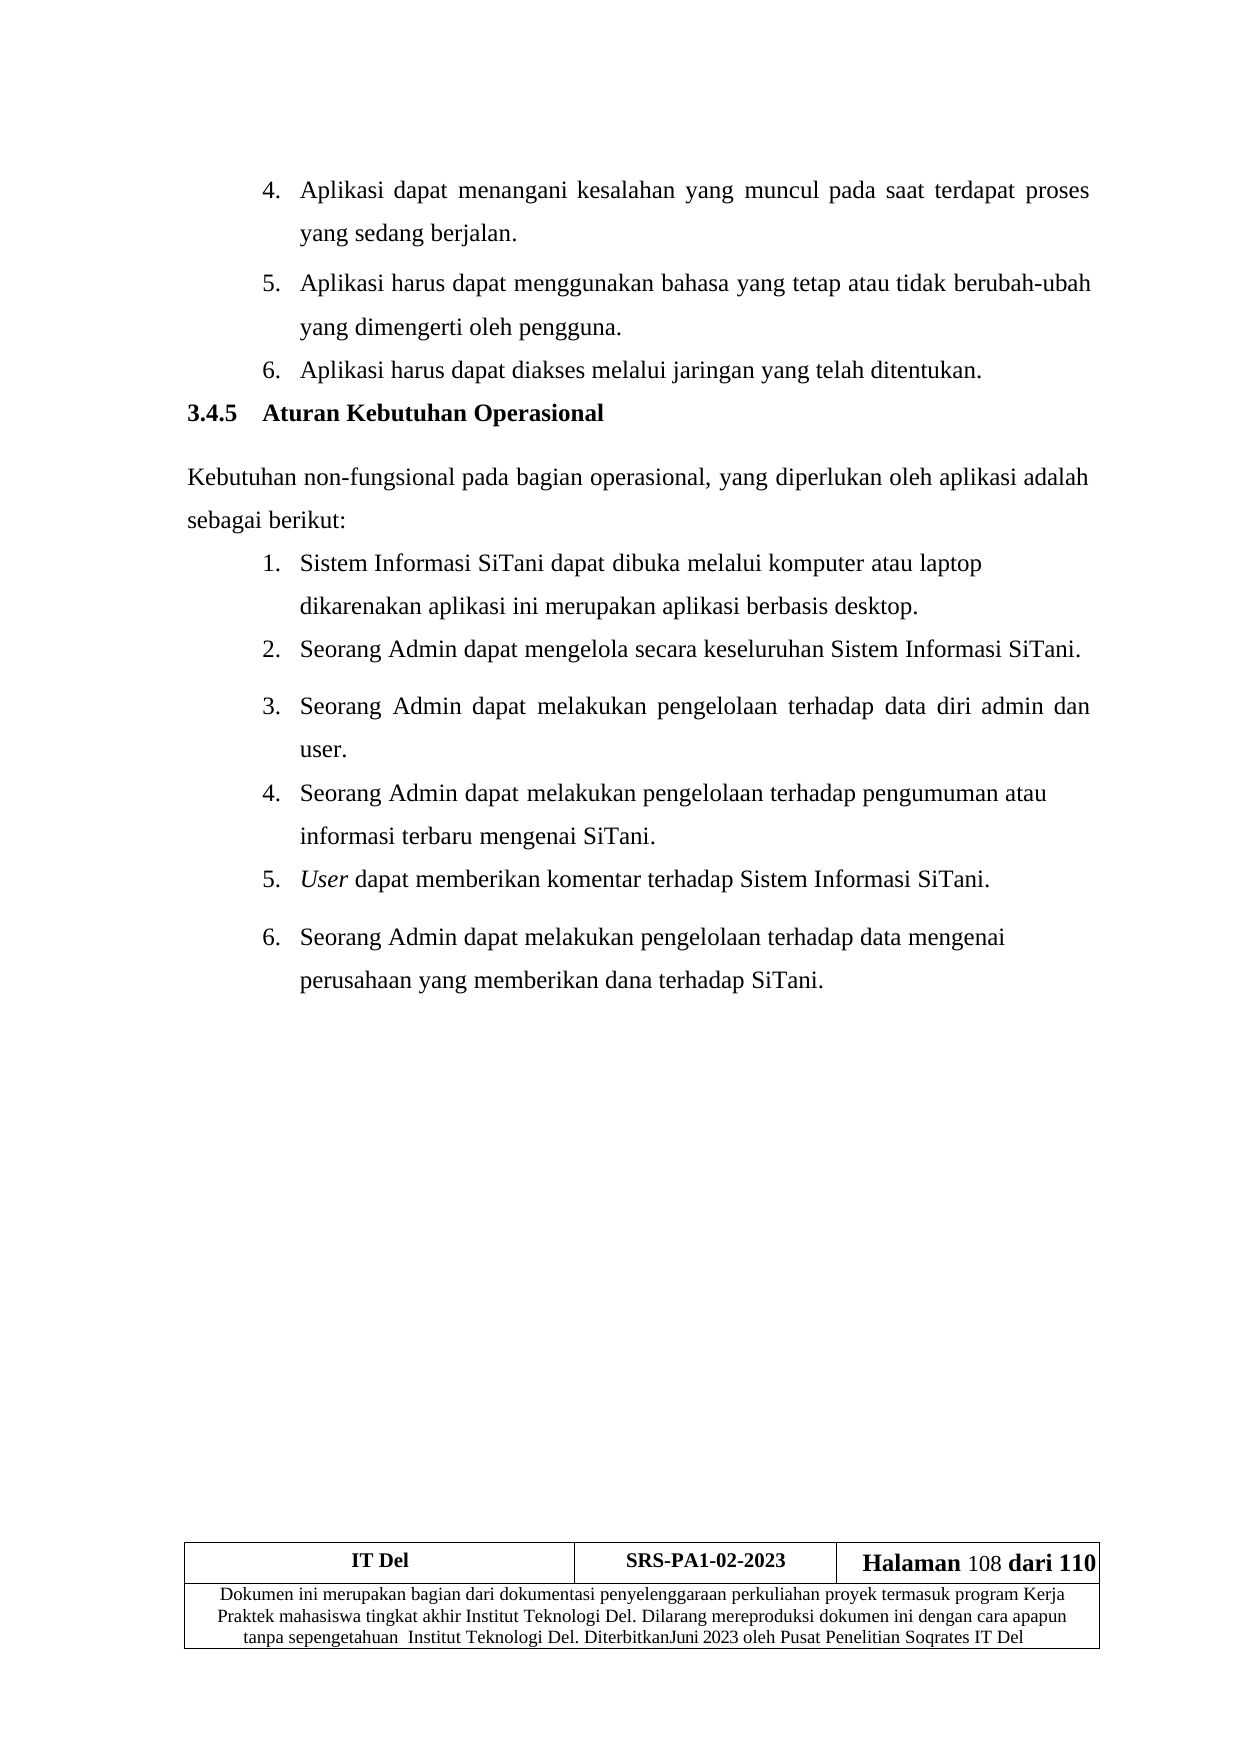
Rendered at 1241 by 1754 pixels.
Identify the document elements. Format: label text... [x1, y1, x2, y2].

subtitle Aturan Kebutuhan Operasional [187, 398, 1161, 427]
list Aplikasi harus dapat diakses melalui jaringan yang telah ditentukan. [262, 355, 1161, 383]
list User dapat memberikan komentar terhadap Sistem Informasi SiTani. [262, 864, 1161, 893]
list Sistem Informasi SiTani dapat dibuka melalui komputer atau laptop dikarenakan aplikasi ini merupakan aplikasi berbasis desktop. [262, 548, 1093, 620]
list Aplikasi harus dapat menggunakan bahasa yang tetap atau tidak berubah-ubah yang dimengerti oleh pengguna. [262, 268, 1093, 340]
list Seorang Admin dapat melakukan pengelolaan terhadap data mengenai perusahaan yang memberikan dana terhadap SiTani. [262, 922, 1092, 993]
list Seorang Admin dapat mengelola secara keseluruhan Sistem Informasi SiTani. [262, 634, 1161, 663]
list Seorang Admin dapat melakukan pengelolaan terhadap pengumuman atau informasi terbaru mengenai SiTani. [262, 778, 1092, 850]
list Seorang Admin dapat melakukan pengelolaan terhadap data diri admin dan user. [262, 691, 1092, 763]
list Aplikasi dapat menangani kesalahan yang muncul pada saat terdapat proses yang sedang berjalan. [262, 175, 1091, 247]
text Kebutuhan non-fungsional pada bagian operasional, yang diperlukan oleh aplikasi adalah sebagai berikut: [187, 462, 1161, 534]
